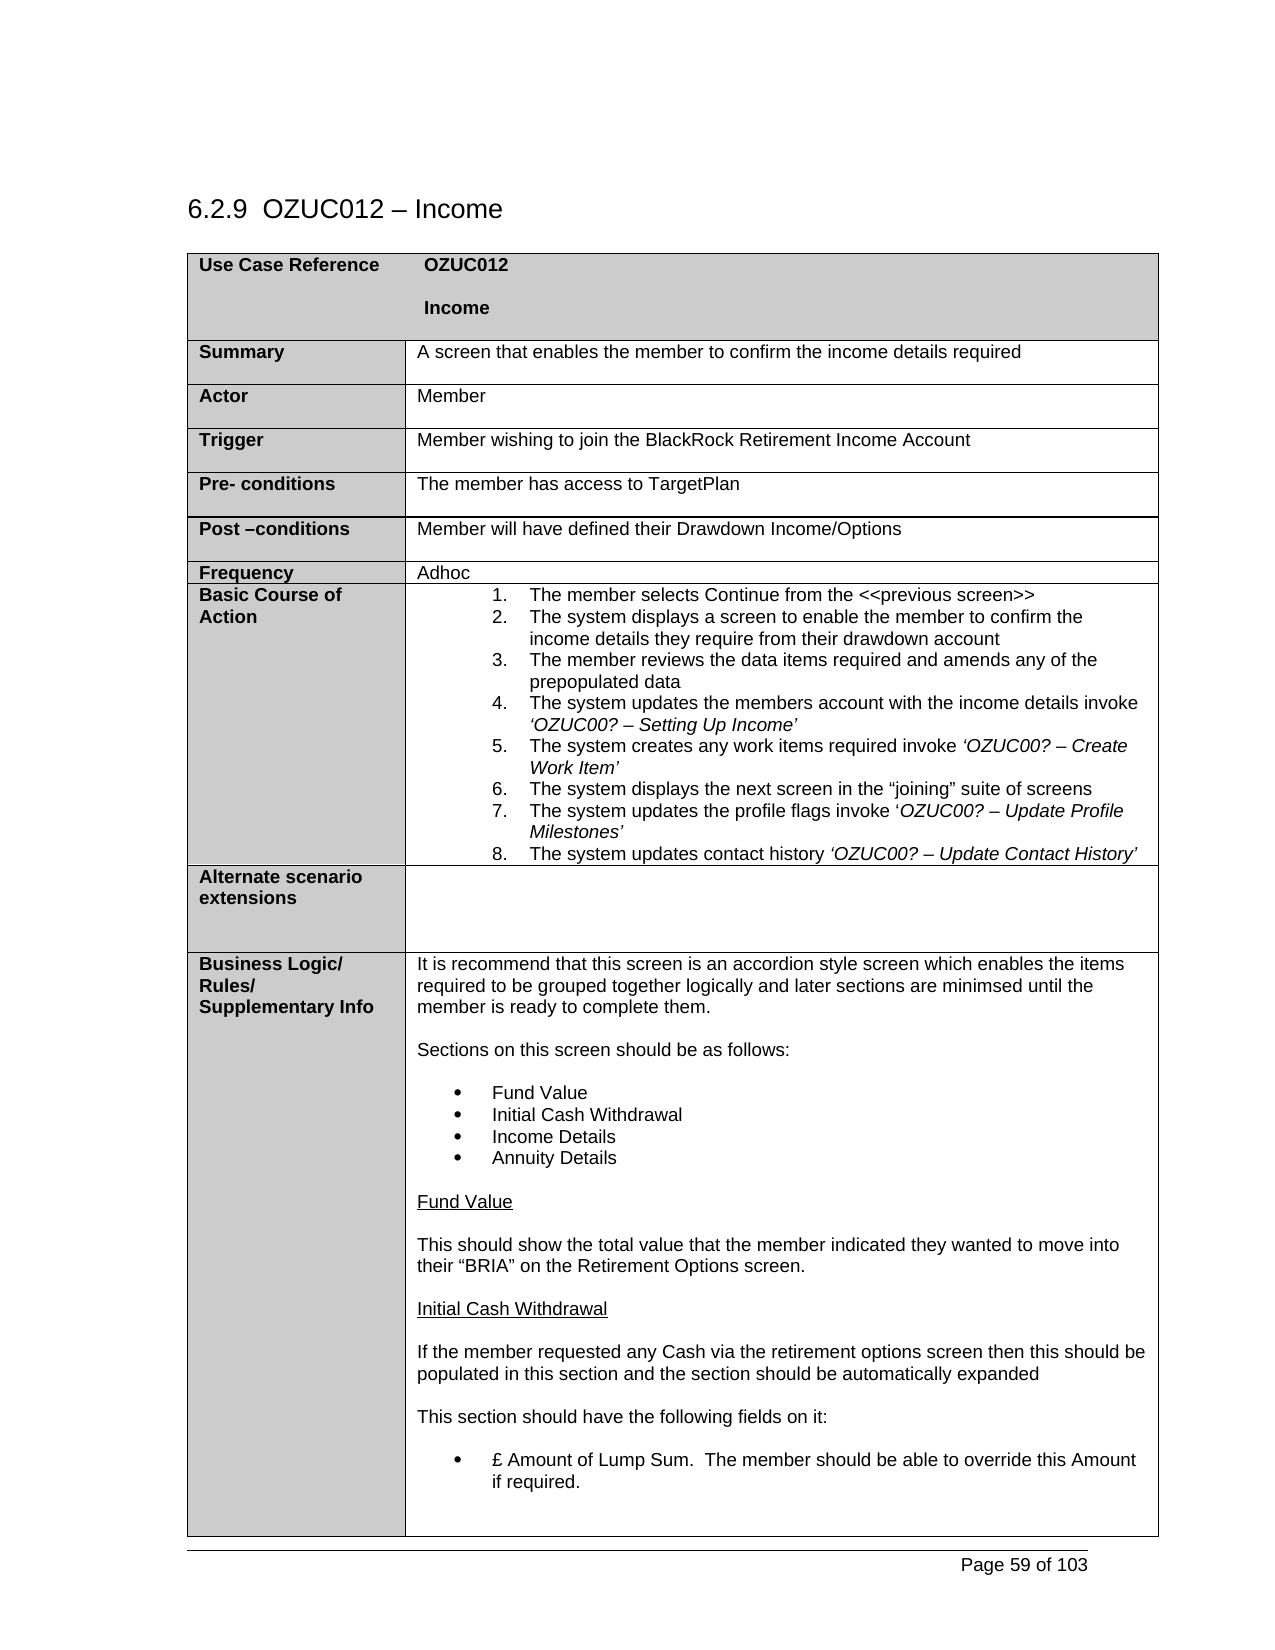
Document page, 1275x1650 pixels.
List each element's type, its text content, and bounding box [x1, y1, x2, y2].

table_cell Basic Course of Action [188, 584, 405, 864]
table_cell Actor [188, 385, 405, 428]
table_cell Alternate scenario extensions [188, 866, 405, 952]
subtitle OZUC012 – Income [187, 193, 1088, 224]
table_cell Member wishing to join the BlackRock Retirement Income Account [406, 429, 1158, 472]
table_cell Adhoc [406, 562, 1158, 583]
table_cell The member selects Continue from the <<previous screen>> The system displays a screen to enable the member to confirm the income details they require from their drawdown account The member reviews the data items required and amends any of the prepopulated data The system updates the members account with the income details invoke ‘OZUC00? – Setting Up Income’ The system creates any work items required invoke ‘OZUC00? – Create Work Item’ The system displays the next screen in the “joining” suite of screens The system updates the profile flags invoke ‘OZUC00? – Update Profile Milestones’ The system updates contact history ‘OZUC00? – Update Contact History’ [406, 584, 1158, 864]
table_cell Member [406, 385, 1158, 428]
table_cell The member has access to TargetPlan [406, 473, 1158, 516]
table_cell [406, 866, 1158, 952]
table_header Use Case Reference OZUC012 Income [188, 254, 1158, 340]
table_cell Pre- conditions [188, 473, 405, 516]
table_cell Summary [188, 341, 405, 384]
table_cell A screen that enables the member to confirm the income details required [406, 341, 1158, 384]
table_cell Member will have defined their Drawdown Income/Options [406, 518, 1158, 561]
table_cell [406, 953, 1158, 1536]
table_cell Post –conditions [188, 518, 405, 561]
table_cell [188, 953, 405, 1536]
table_cell Trigger [188, 429, 405, 472]
table_cell Frequency [188, 562, 405, 583]
